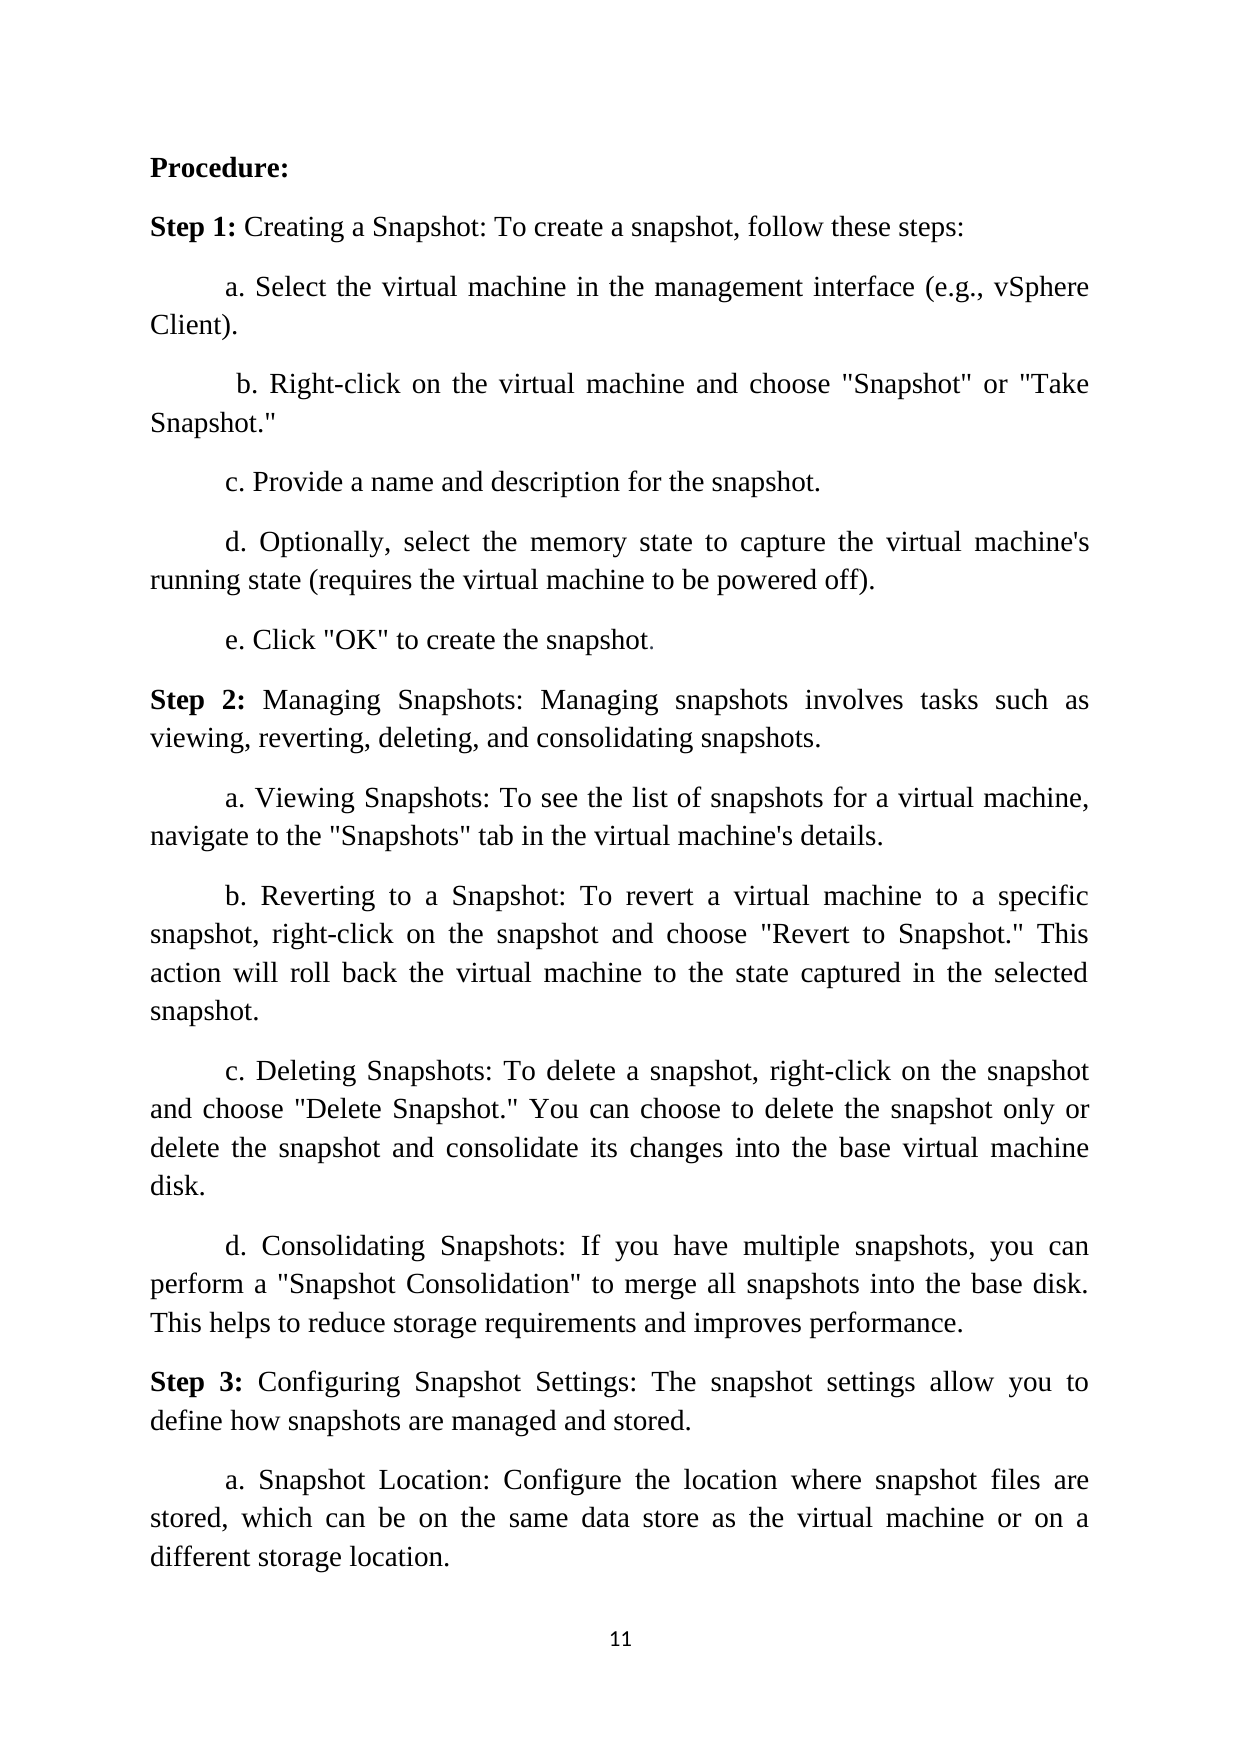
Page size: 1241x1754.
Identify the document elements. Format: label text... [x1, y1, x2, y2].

text a. Viewing Snapshots: To see the list of snapshots for a virtual machine, navigate to the "Snapshots" tab in the virtual machine's details. [150, 780, 1090, 852]
text e. Click "OK" to create the snapshot. [150, 622, 1090, 656]
text c. Deleting Snapshots: To delete a snapshot, right-click on the snapshot and choose "Delete Snapshot." You can choose to delete the snapshot only or delete the snapshot and consolidate its changes into the base virtual machine disk. [150, 1053, 1090, 1202]
text Step 2: Managing Snapshots: Managing snapshots involves tasks such as viewing, reverting, deleting, and consolidating snapshots. [150, 682, 1090, 754]
text a. Snapshot Location: Configure the location where snapshot files are stored, which can be on the same data store as the virtual machine or on a different storage location. [150, 1462, 1090, 1573]
text d. Consolidating Snapshots: If you have multiple snapshots, you can perform a "Snapshot Consolidation" to merge all snapshots into the base disk. This helps to reduce storage requirements and improves performance. [150, 1228, 1090, 1338]
text Step 1: Creating a Snapshot: To create a snapshot, follow these steps: [150, 209, 1090, 243]
text b. Reverting to a Snapshot: To revert a virtual machine to a specific snapshot, right-click on the snapshot and choose "Revert to Snapshot." This action will roll back the virtual machine to the state captured in the selected snapshot. [150, 878, 1090, 1027]
text b. Right-click on the virtual machine and choose "Snapshot" or "Take Snapshot." [150, 367, 1090, 439]
text d. Optionally, select the memory state to capture the virtual machine's running state (requires the virtual machine to be powered off). [150, 524, 1090, 596]
text c. Provide a name and description for the snapshot. [150, 464, 1090, 498]
text a. Select the virtual machine in the management interface (e.g., vSphere Client). [150, 269, 1090, 341]
text Procedure: [150, 150, 1090, 183]
text Step 3: Configuring Snapshot Settings: The snapshot settings allow you to define how snapshots are managed and stored. [150, 1364, 1090, 1436]
